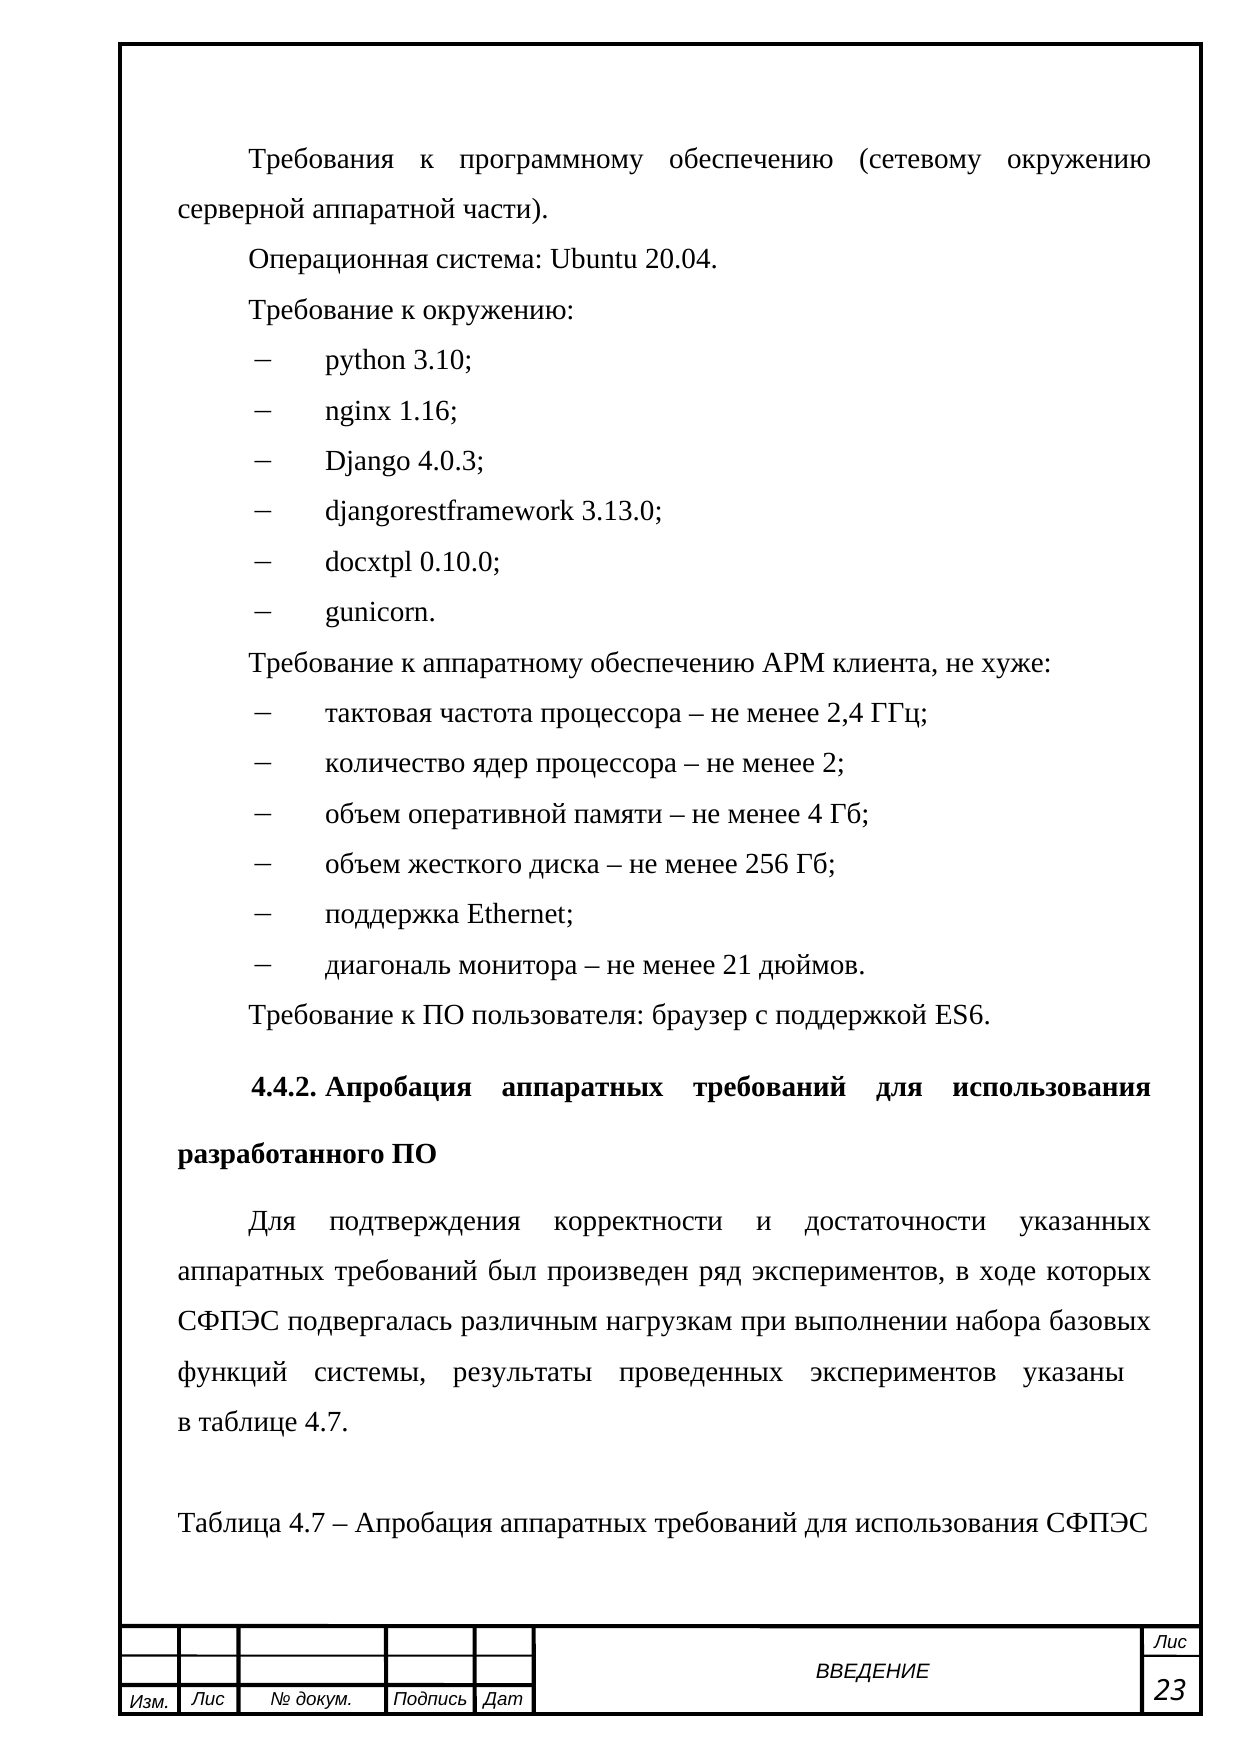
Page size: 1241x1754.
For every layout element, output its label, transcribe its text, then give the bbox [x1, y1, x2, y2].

list gunicorn. [177, 594, 1152, 628]
list диагональ монитора – не менее 21 дюймов. [177, 947, 1152, 981]
list djangorestframework 3.13.0; [177, 493, 1152, 527]
text Требование к окружению: [177, 292, 1152, 325]
list количество ядер процессора – не менее 2; [177, 745, 1152, 779]
text Таблица 4.7 – Апробация аппаратных требований для использования СФПЭС [177, 1505, 1152, 1538]
list объем оперативной памяти – не менее 4 Гб; [177, 796, 1152, 829]
text Требование к аппаратному обеспечению АРМ клиента, не хуже: [177, 645, 1152, 678]
text Для подтверждения корректности и достаточности указанных аппаратных требований был произведен ряд экспериментов, в ходе которых СФПЭС подвергалась различным нагрузкам при выполнении набора базовых функций системы, результаты проведенных экспериментов указаны в таблице 4.7. [177, 1203, 1152, 1438]
text Требования к программному обеспечению (сетевому окружению серверной аппаратной части). [177, 141, 1152, 225]
list python 3.10; [177, 342, 1152, 376]
text Операционная система: Ubuntu 20.04. [177, 242, 1152, 275]
list nginx 1.16; [177, 393, 1152, 426]
list тактовая частота процессора – не менее 2,4 ГГц; [177, 695, 1152, 729]
list docxtpl 0.10.0; [177, 544, 1152, 577]
subtitle Апробация аппаратных требований для использования разработанного ПО [177, 1069, 1152, 1169]
list объем жесткого диска – не менее 256 Гб; [177, 846, 1152, 880]
list Django 4.0.3; [177, 443, 1152, 477]
text Требование к ПО пользователя: браузер с поддержкой ES6. [177, 997, 1152, 1031]
list поддержка Ethernet; [177, 897, 1152, 930]
